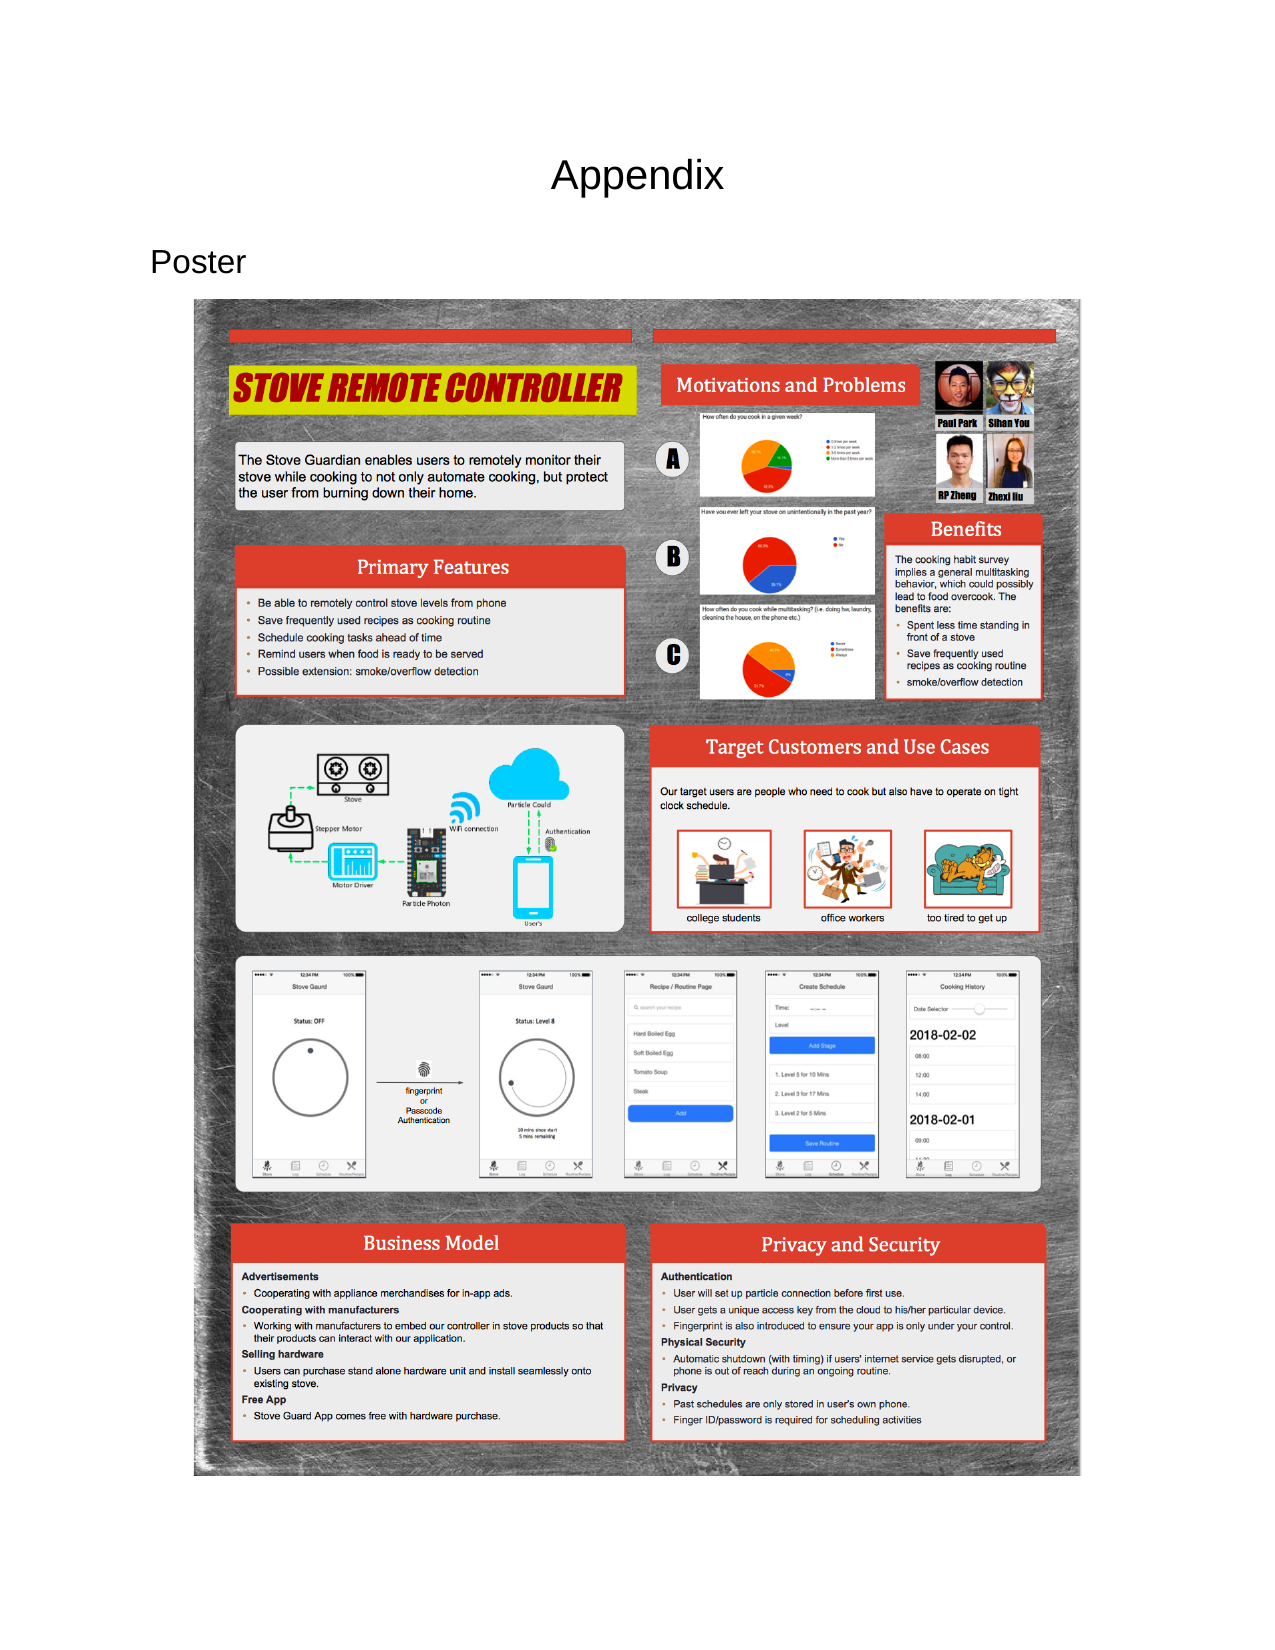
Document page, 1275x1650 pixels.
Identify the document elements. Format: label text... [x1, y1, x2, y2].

subtitle Poster [150, 243, 1125, 281]
subtitle Appendix [150, 150, 1125, 198]
picture [193, 299, 1082, 1476]
